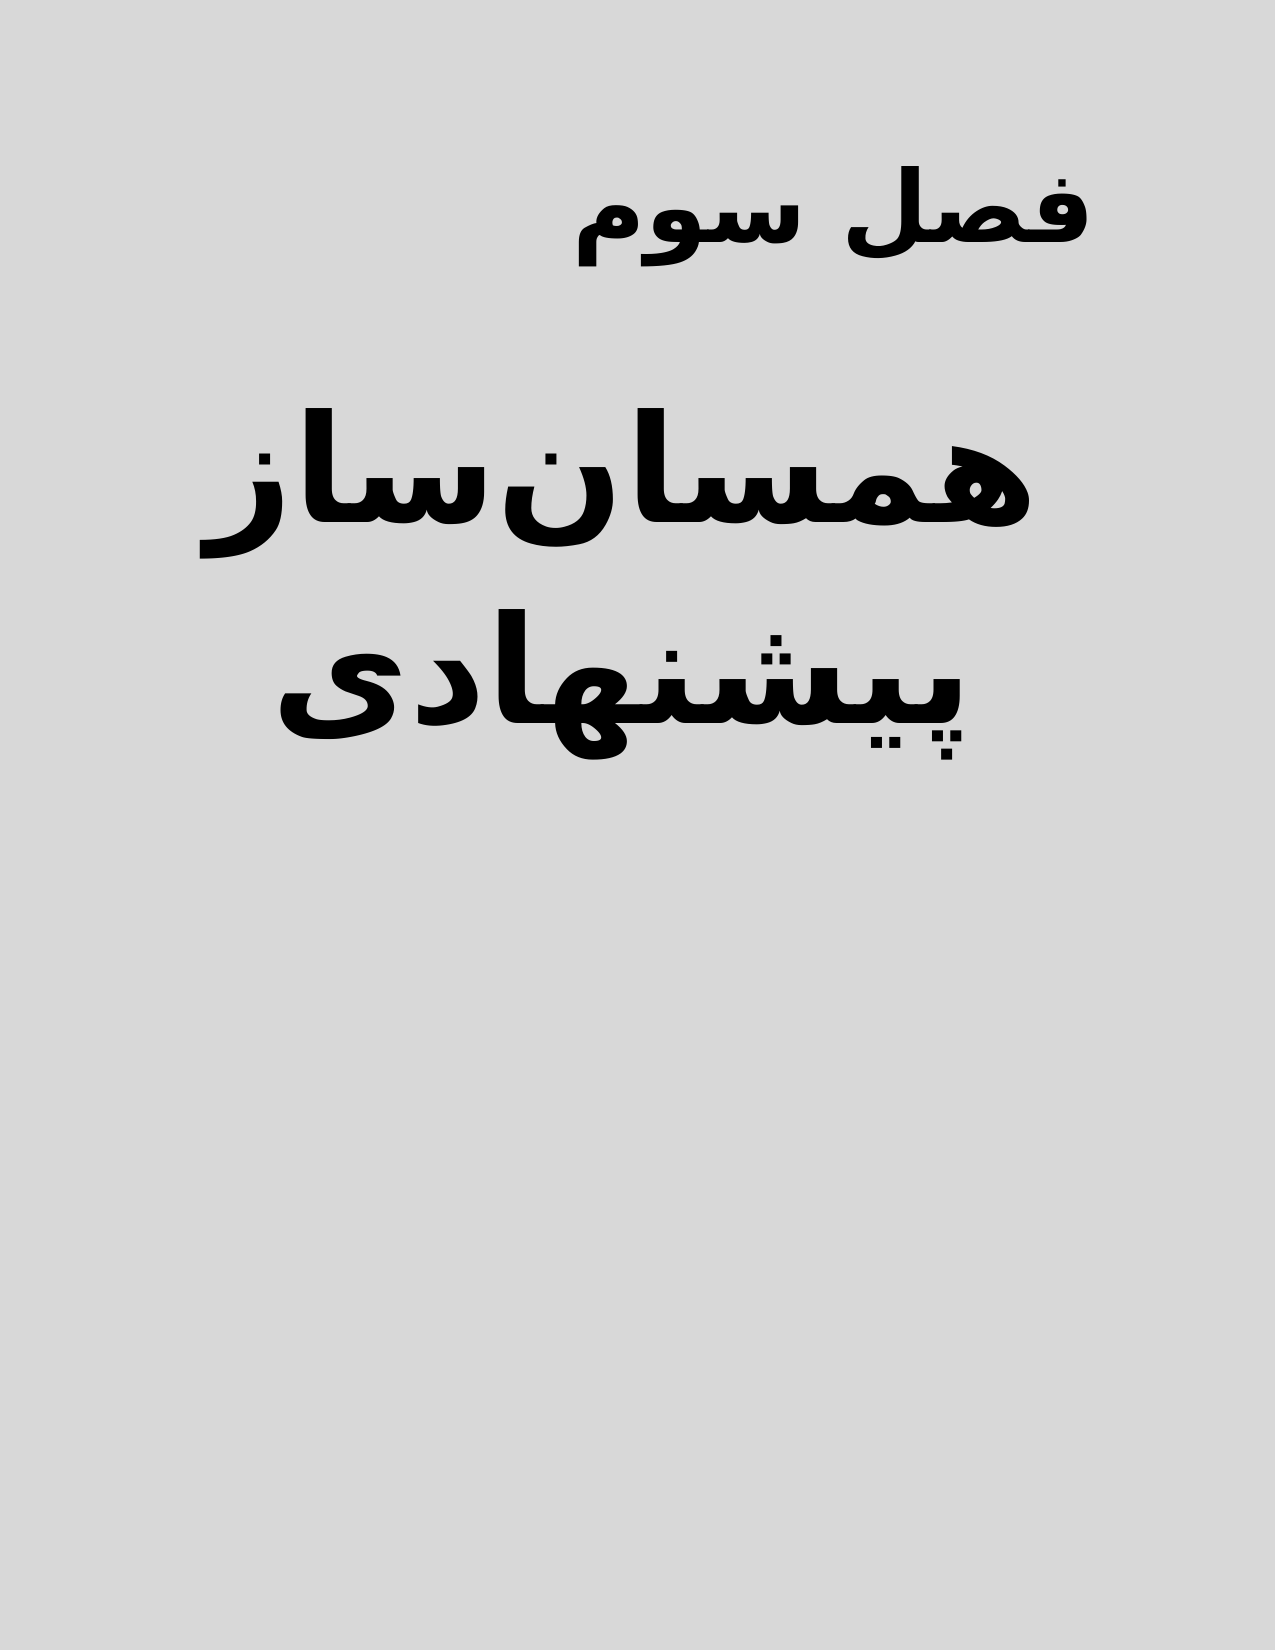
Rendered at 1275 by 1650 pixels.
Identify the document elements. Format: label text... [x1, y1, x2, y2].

text فصل سوم [150, 150, 1095, 266]
text همسان‌ساز پیشنهادی [150, 383, 1095, 758]
